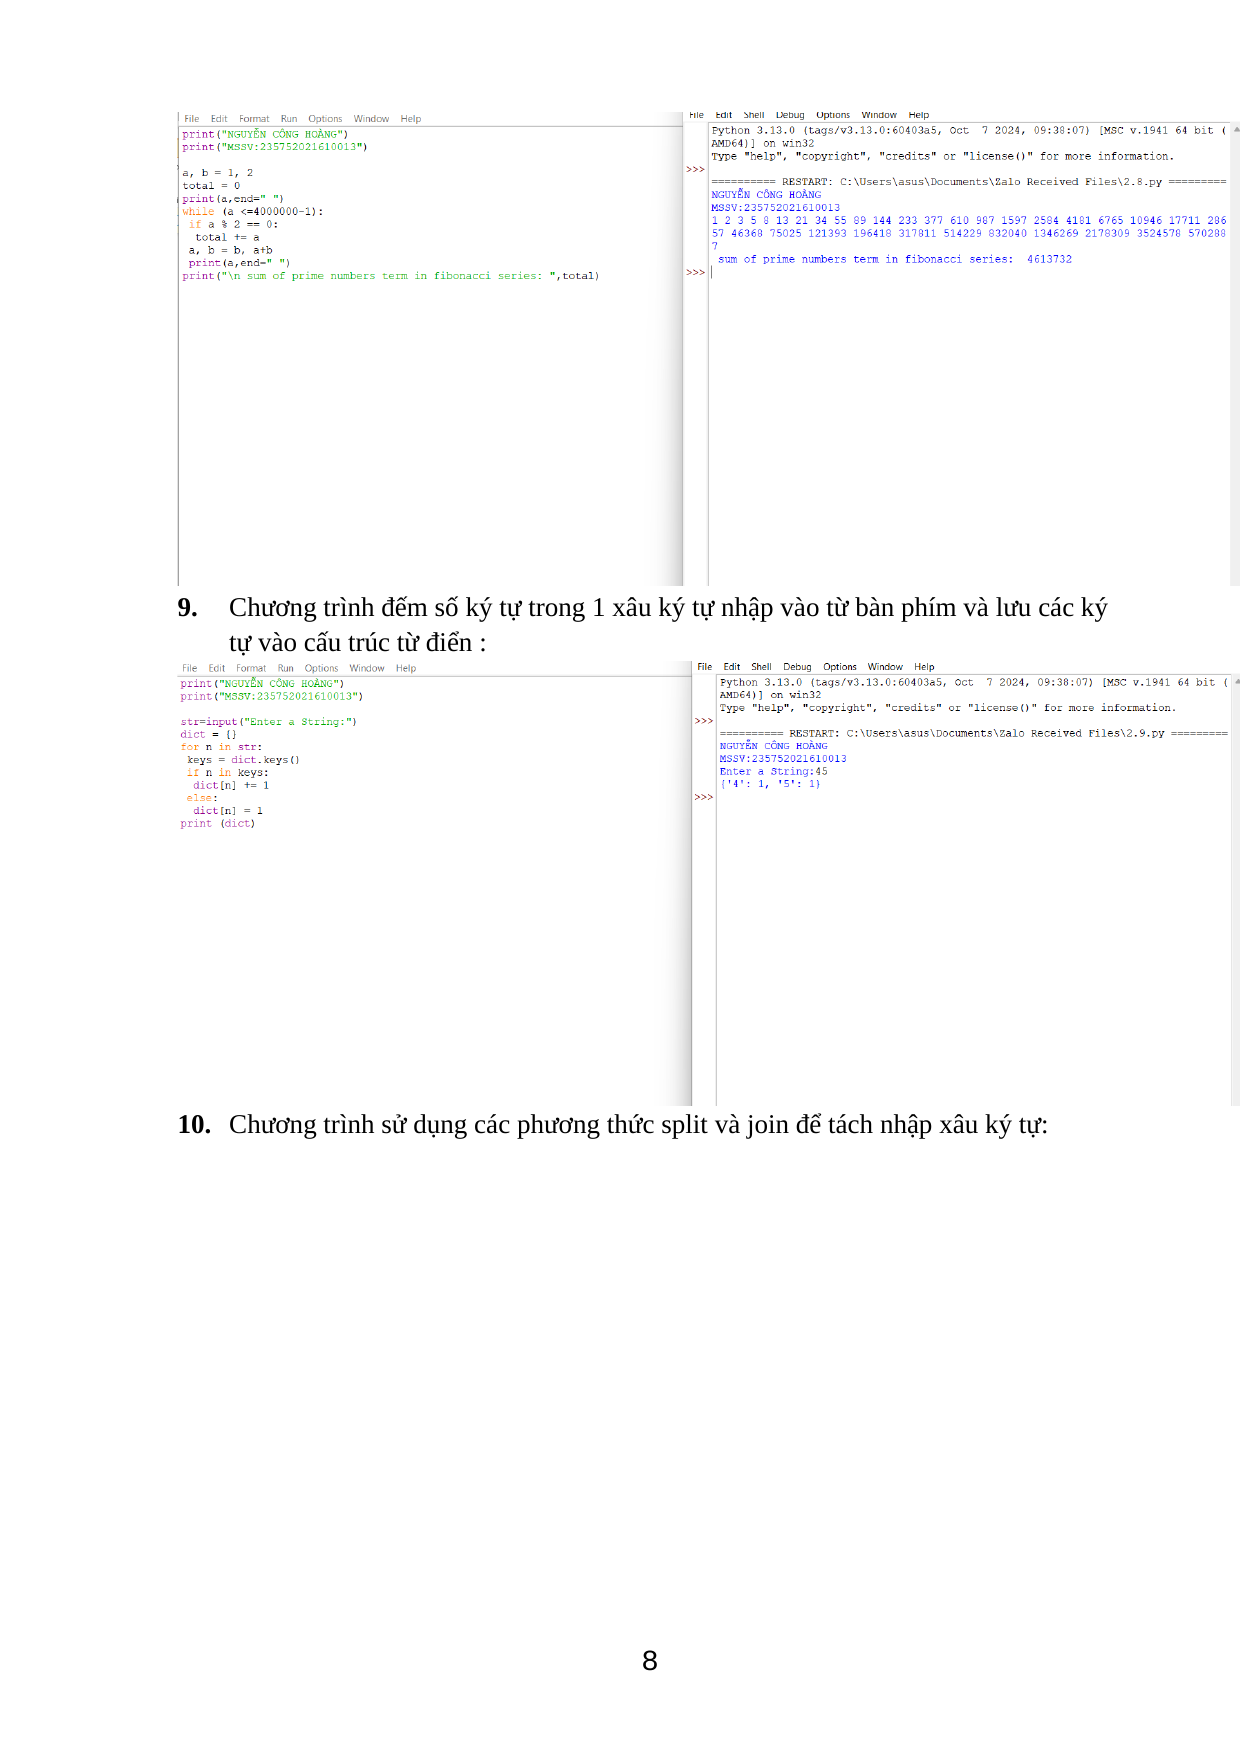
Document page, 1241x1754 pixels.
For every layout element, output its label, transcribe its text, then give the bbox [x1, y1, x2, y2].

list Chương trình đếm số ký tự trong 1 xâu ký tự nhập vào từ bàn phím và lưu các ký tự vào cấu trúc từ điển : [177, 591, 1124, 657]
picture [177, 661, 1240, 1106]
list Chương trình sử dụng các phương thức split và join để tách nhập xâu ký tự: [177, 1108, 1124, 1139]
picture [177, 112, 1240, 586]
